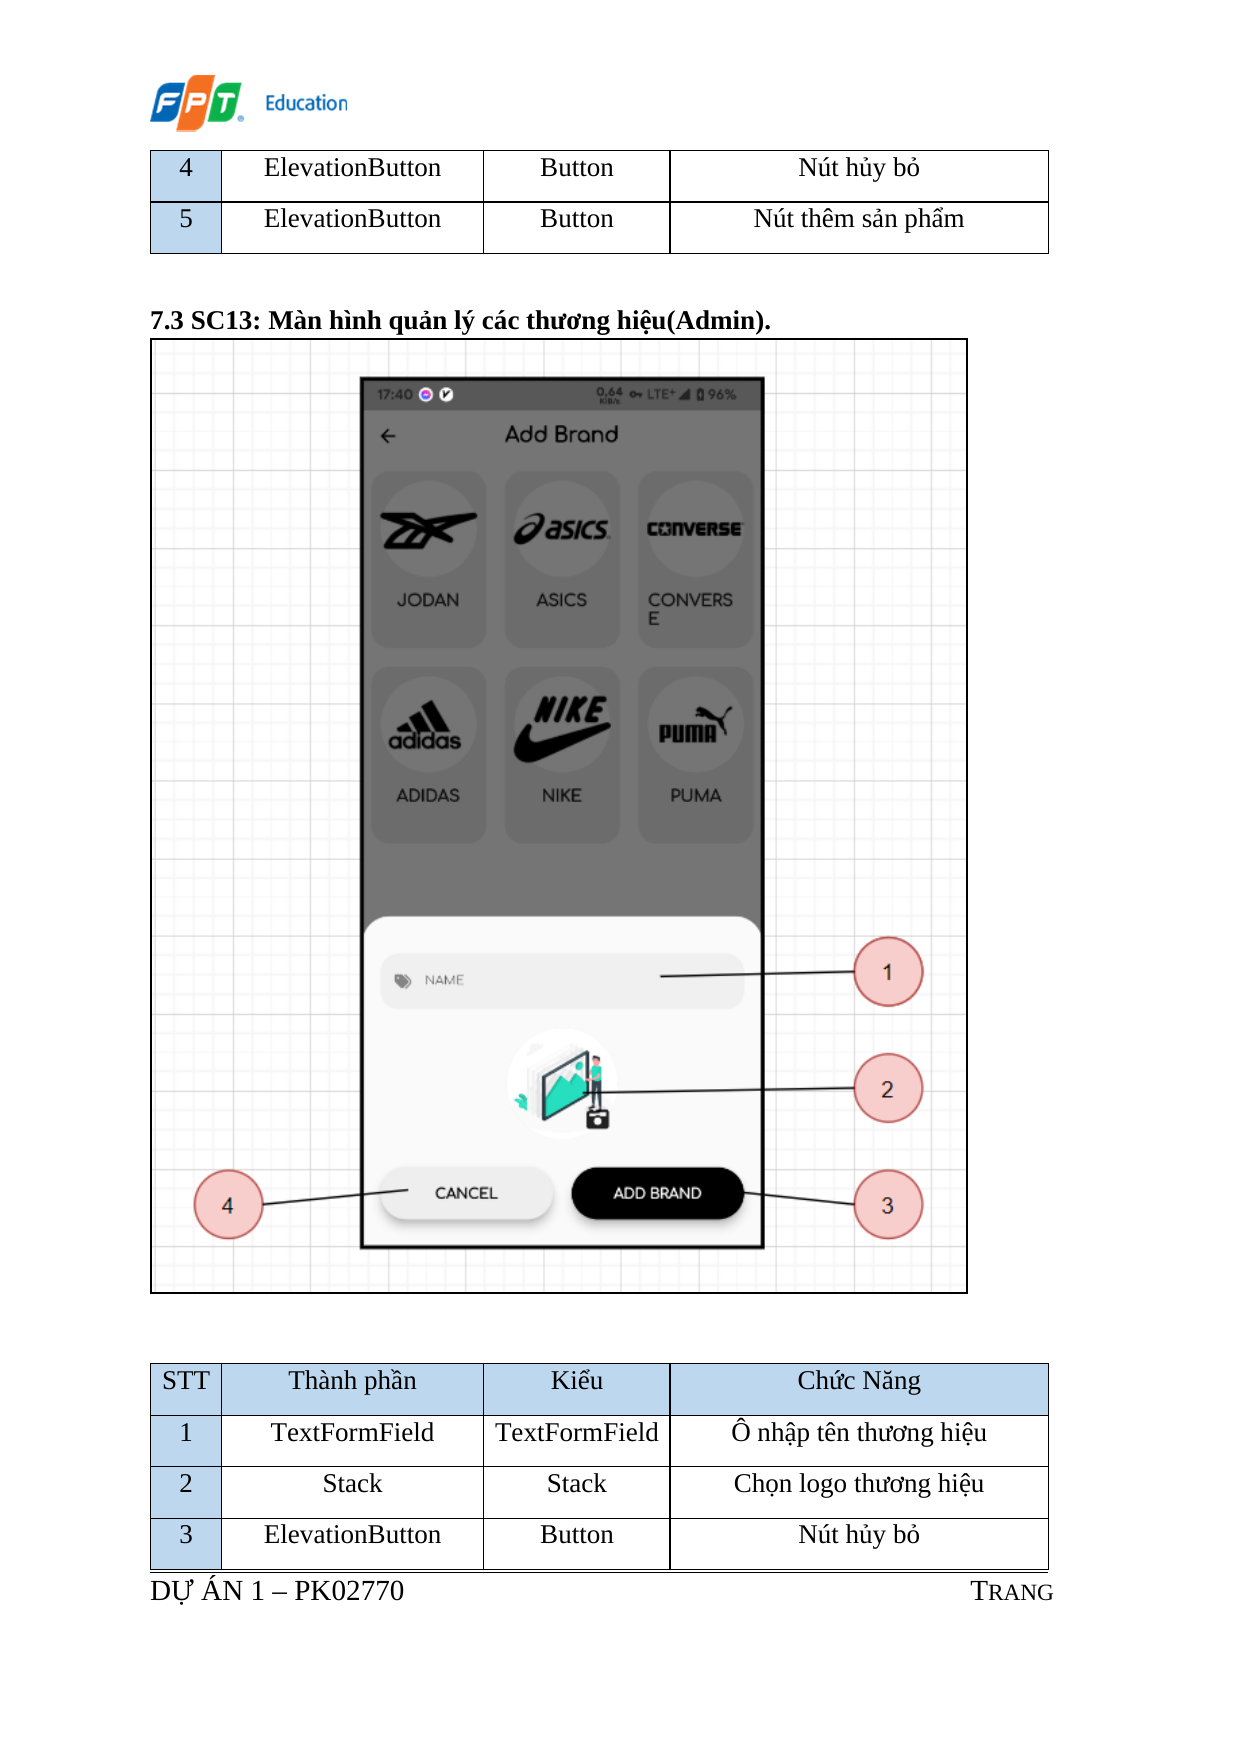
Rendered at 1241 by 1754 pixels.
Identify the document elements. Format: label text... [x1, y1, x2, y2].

table_cell Stack [484, 1467, 669, 1518]
picture [152, 340, 966, 1292]
table_cell ElevationButton [222, 203, 483, 253]
picture [150, 75, 347, 132]
table_cell Ô nhập tên thương hiệu [671, 1416, 1048, 1466]
table_cell 4 [151, 151, 221, 201]
table_cell TextFormField [484, 1416, 669, 1466]
table_cell Button [484, 151, 669, 201]
table_header Thành phần [222, 1364, 483, 1415]
table_cell Stack [222, 1467, 483, 1518]
table_cell ElevationButton [222, 151, 483, 201]
table_cell ElevationButton [222, 1519, 483, 1569]
table_cell Button [484, 203, 669, 253]
table_cell 3 [151, 1519, 221, 1569]
table_cell Chọn logo thương hiệu [671, 1467, 1048, 1518]
table_cell Button [484, 1519, 669, 1569]
table_cell TextFormField [222, 1416, 483, 1466]
table_cell Nút hủy bỏ [671, 151, 1048, 201]
table_header STT [151, 1364, 221, 1415]
table_cell Nút thêm sản phẩm [671, 203, 1048, 253]
subtitle 7.3 SC13: Màn hình quản lý các thương hiệu(Admin). [150, 304, 1048, 335]
table_header Chức Năng [671, 1364, 1048, 1415]
table_cell 1 [151, 1416, 221, 1466]
table_header Kiểu [484, 1364, 669, 1415]
table_cell 5 [151, 203, 221, 253]
table_cell Nút hủy bỏ [671, 1519, 1048, 1569]
table_cell 2 [151, 1467, 221, 1518]
